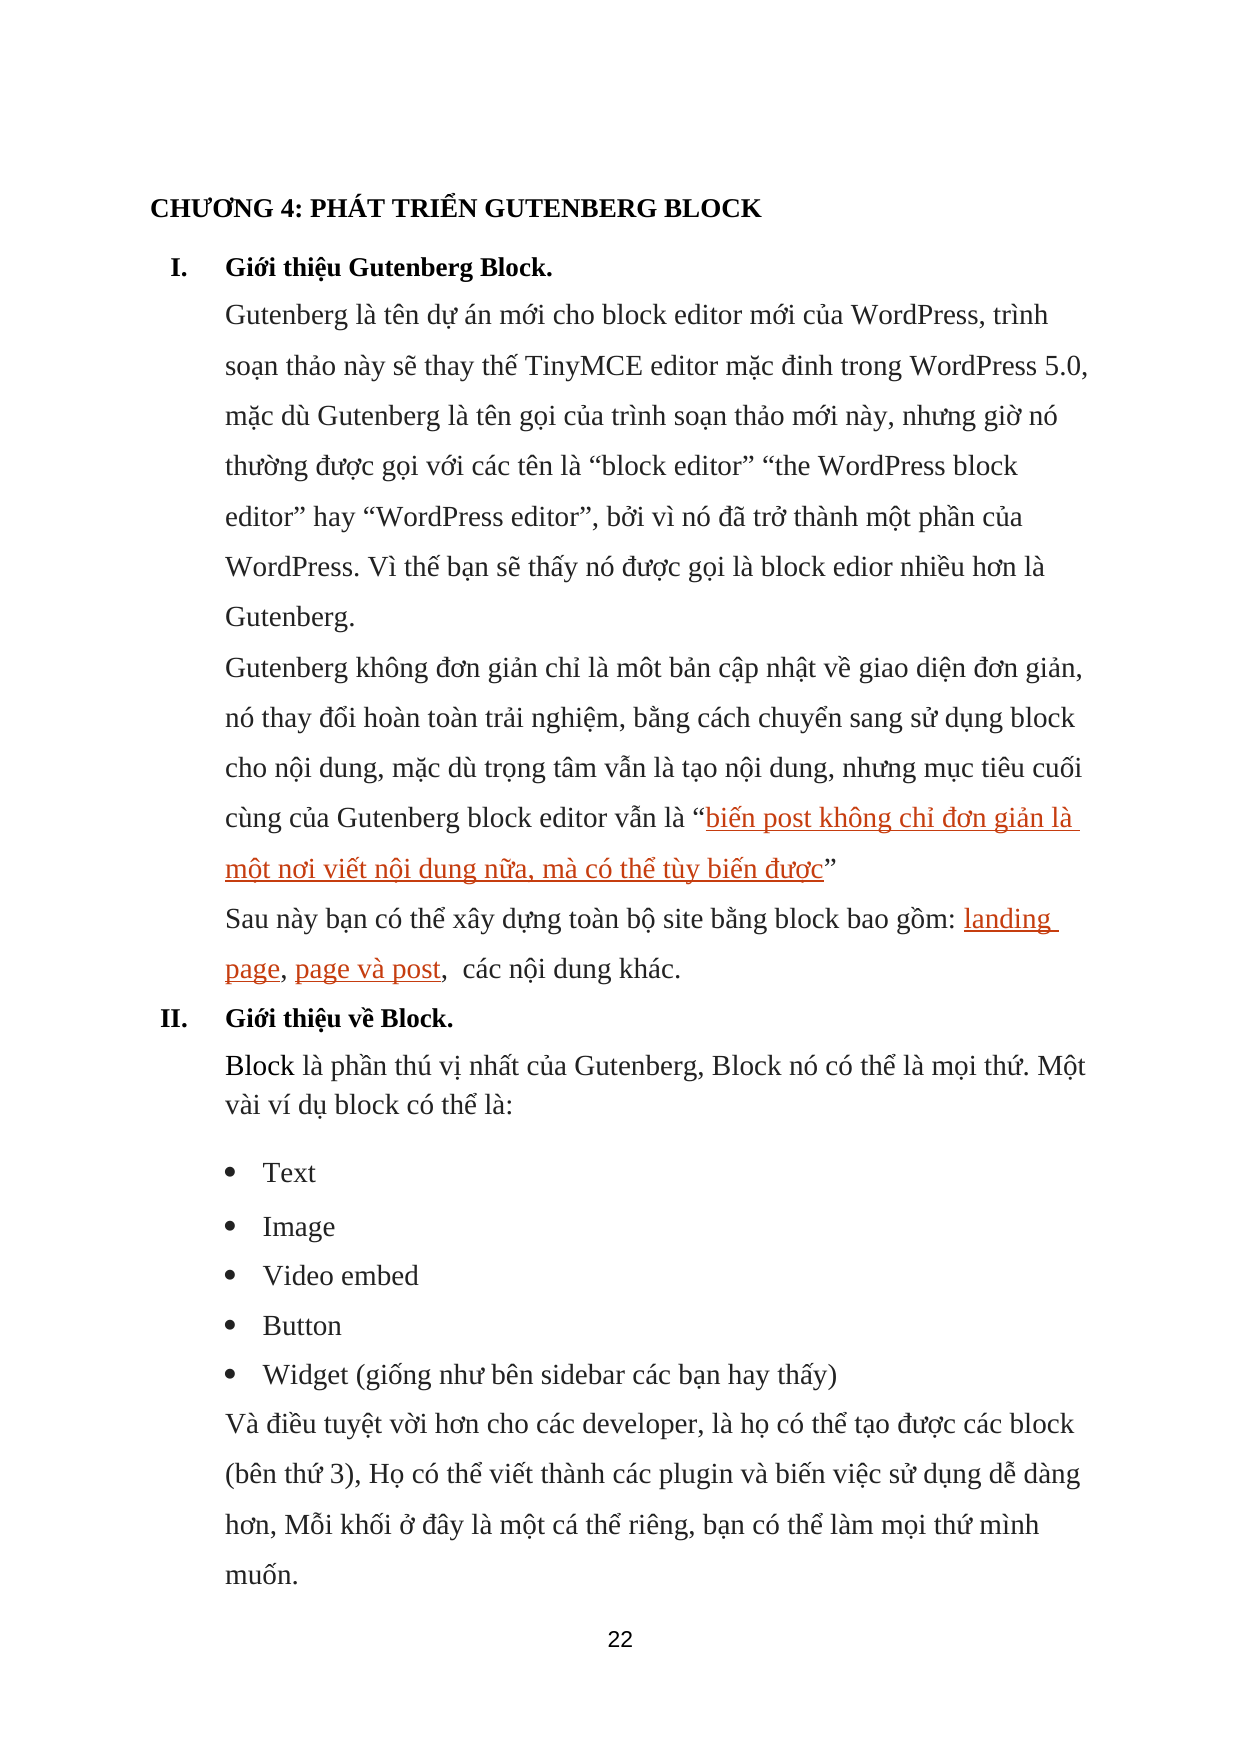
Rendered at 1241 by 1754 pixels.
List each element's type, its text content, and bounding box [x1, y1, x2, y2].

list Giới thiệu về Block. [187, 1002, 1090, 1033]
list Widget (giống như bên sidebar các bạn hay thấy) [225, 1357, 1090, 1391]
list Video embed [225, 1258, 1090, 1292]
list Gutenberg không đơn giản chỉ là môt bản cập nhật về giao diện đơn giản, nó thay đổi hoàn toàn trải nghiệm, bằng cách chuyển sang sử dụng block cho nội dung, mặc dù trọng tâm vẫn là tạo nội dung, nhưng mục tiêu cuối cùng của Gutenberg block editor vẫn là “biến post không chỉ đơn giản là một nơi viết nội dung nữa, mà có thể tùy biến được” [225, 650, 1090, 884]
list Button [225, 1308, 1090, 1341]
list Và điều tuyệt vời hơn cho các developer, là họ có thể tạo được các block (bên thứ 3), Họ có thể viết thành các plugin và biến việc sử dụng dễ dàng hơn, Mỗi khối ở đây là một cá thể riêng, bạn có thể làm mọi thứ mình muốn. [225, 1406, 1090, 1591]
subtitle CHƯƠNG 4: PHÁT TRIỂN GUTENBERG BLOCK [150, 192, 1090, 223]
list Image [225, 1209, 1090, 1243]
list Gutenberg là tên dự án mới cho block editor mới của WordPress, trình soạn thảo này sẽ thay thế TinyMCE editor mặc đinh trong WordPress 5.0, mặc dù Gutenberg là tên gọi của trình soạn thảo mới này, nhưng giờ nó thường được gọi với các tên là “block editor” “the WordPress block editor” hay “WordPress editor”, bởi vì nó đã trở thành một phần của WordPress. Vì thế bạn sẽ thấy nó được gọi là block edior nhiều hơn là Gutenberg. [225, 297, 1090, 633]
list Giới thiệu Gutenberg Block. [187, 251, 1090, 282]
list Text [225, 1155, 1090, 1188]
list Block là phần thú vị nhất của Gutenberg, Block nó có thể là mọi thứ. Một vài ví dụ block có thể là: [225, 1048, 1090, 1121]
list Sau này bạn có thể xây dựng toàn bộ site bằng block bao gồm: landing page, page và post, các nội dung khác. [225, 901, 1090, 985]
